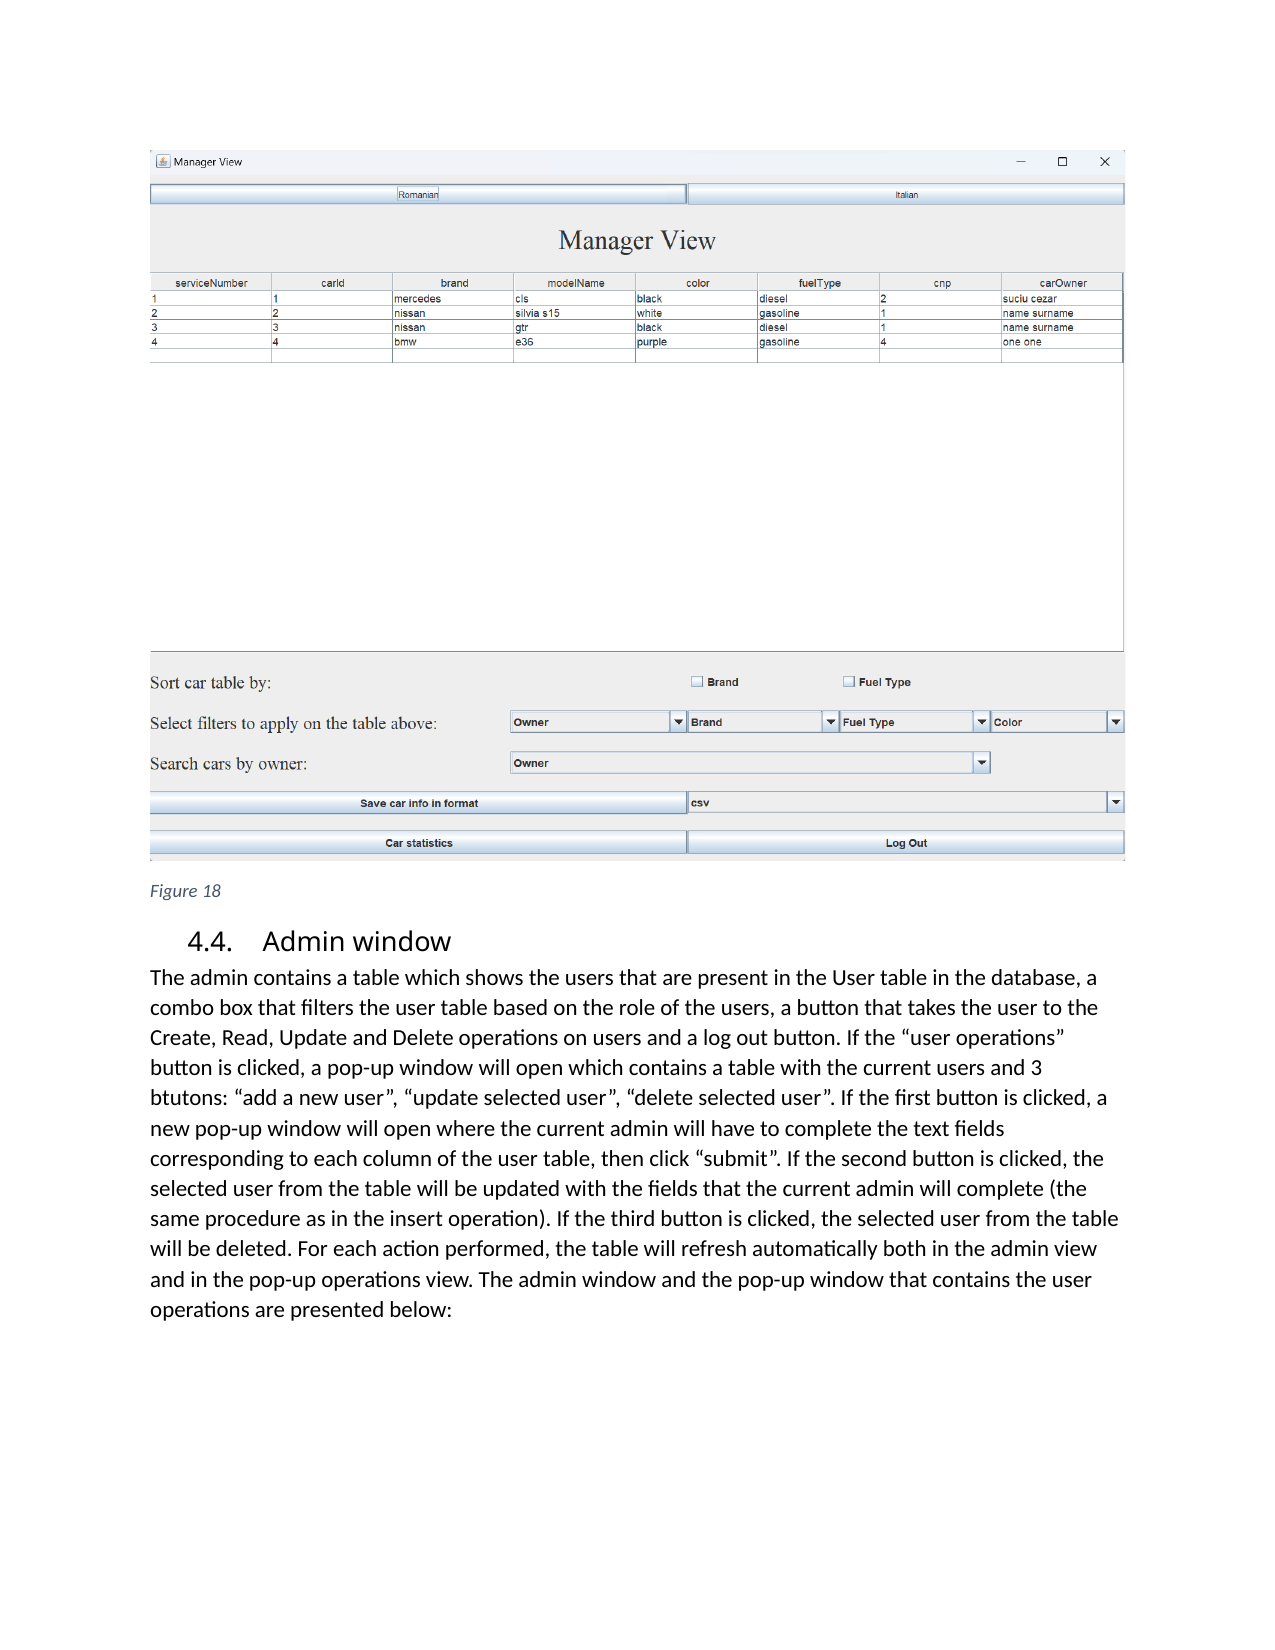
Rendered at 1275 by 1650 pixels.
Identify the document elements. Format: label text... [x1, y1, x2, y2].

text The admin contains a table which shows the users that are present in the User table in the database, a combo box that filters the user table based on the role of the users, a button that takes the user to the Create, Read, Update and Delete operations on users and a log out button. If the “user operations” button is clicked, a pop-up window will open which contains a table with the current users and 3 btutons: “add a new user”, “update selected user”, “delete selected user”. If the first button is clicked, a new pop-up window will open where the current admin will have to complete the text fields corresponding to each column of the user table, then click “submit”. If the second button is clicked, the selected user from the table will be updated with the fields that the current admin will complete (the same procedure as in the insert operation). If the third button is clicked, the selected user from the table will be deleted. For each action performed, the table will refresh automatically both in the admin view and in the pop-up operations view. The admin window and the pop-up window that contains the user operations are presented below: [150, 963, 1125, 1323]
subtitle Admin window [187, 923, 1125, 960]
picture [150, 150, 1125, 861]
